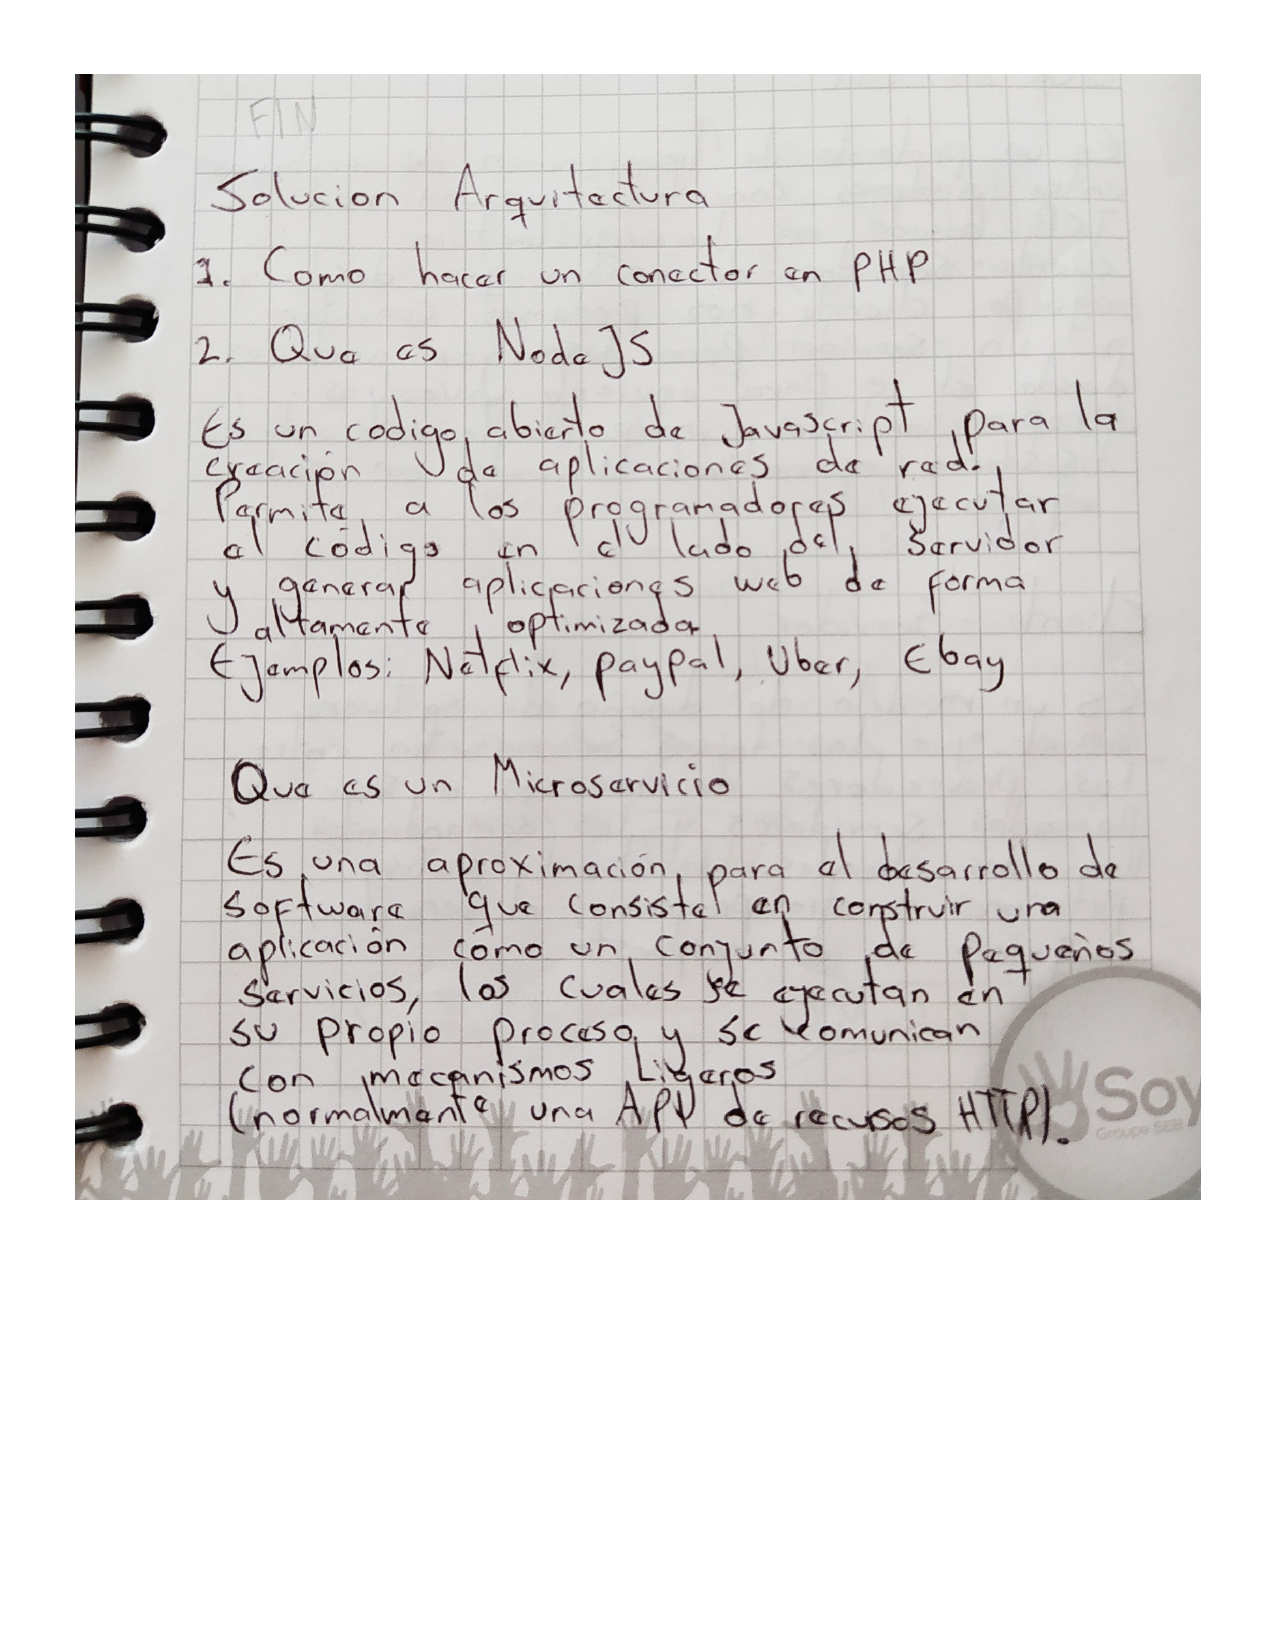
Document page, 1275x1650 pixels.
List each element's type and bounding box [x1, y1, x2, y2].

picture [75, 74, 1201, 1200]
